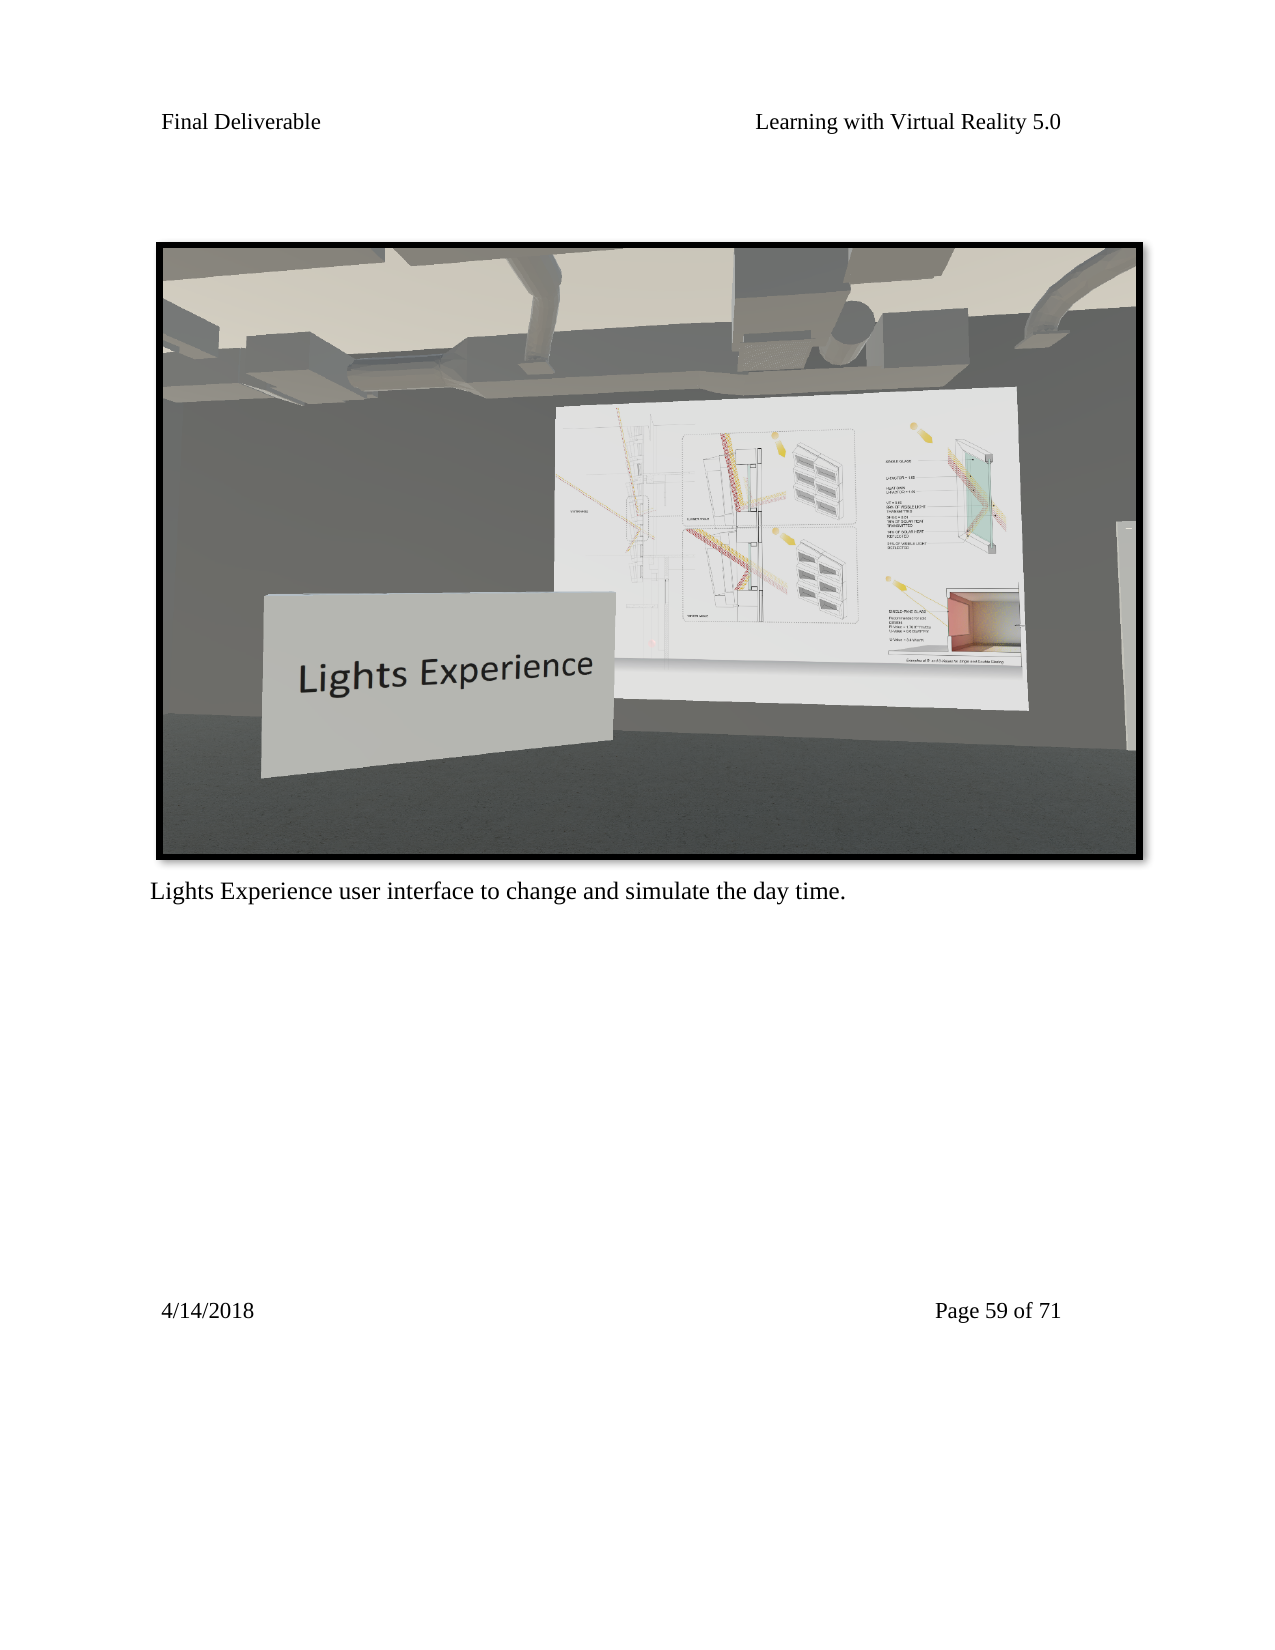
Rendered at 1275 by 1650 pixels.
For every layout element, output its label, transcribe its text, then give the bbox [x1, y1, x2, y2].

picture [163, 248, 1136, 854]
text Lights Experience user interface to change and simulate the day time. [150, 876, 1125, 905]
